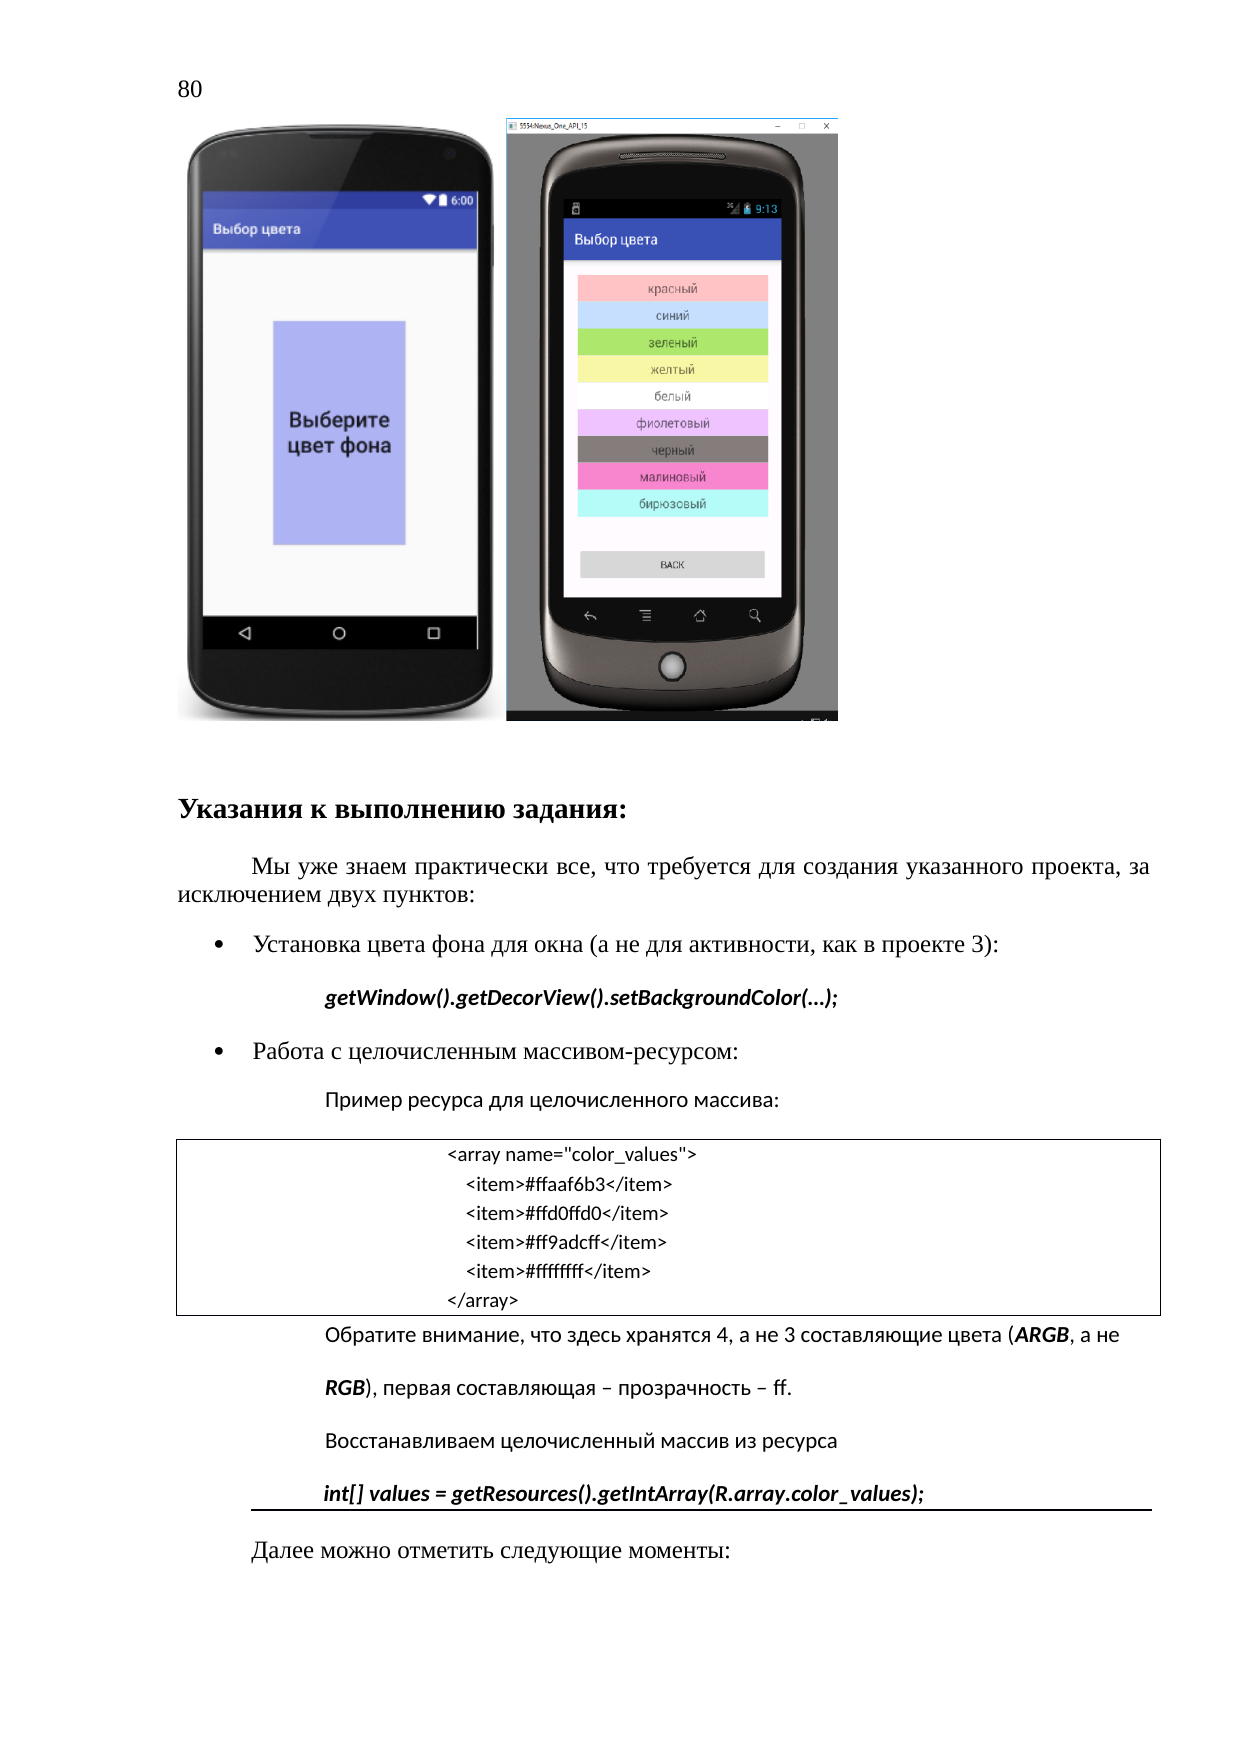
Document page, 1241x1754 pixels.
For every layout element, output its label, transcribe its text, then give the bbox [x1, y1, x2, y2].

text Пример ресурса для целочисленного массива: [251, 1086, 1152, 1113]
text <item>#ffffffff</item> [177, 1255, 1160, 1284]
text RGB), первая составляющая – прозрачность – ff. [251, 1373, 1152, 1401]
text int[] values = getResources().getIntArray(R.array.color_values); [251, 1479, 1152, 1509]
text <item>#ffaaf6b3</item> [177, 1168, 1160, 1196]
text Восстанавливаем целочисленный массив из ресурса [251, 1426, 1152, 1454]
text Далее можно отметить следующие моменты: [177, 1536, 1152, 1564]
text Обратите внимание, что здесь хранятся 4, а не 3 составляющие цвета (ARGB, а не [177, 1320, 1152, 1348]
text <item>#ffd0ffd0</item> [177, 1197, 1160, 1225]
text getWindow().getDecorView().setBackgroundColor(…); [251, 983, 1152, 1011]
text Указания к выполнению задания: [177, 791, 1152, 825]
picture [177, 118, 838, 721]
list Работа с целочисленным массивом-ресурсом: [215, 1036, 1152, 1065]
text <array name="color_values"> [177, 1140, 1160, 1167]
list Установка цвета фона для окна (а не для активности, как в проекте 3): [215, 929, 1152, 958]
text </array> [177, 1284, 1160, 1315]
text Мы уже знаем практически все, что требуется для создания указанного проекта, за исключением двух пунктов: [177, 851, 1152, 908]
text <item>#ff9adcff</item> [177, 1226, 1160, 1254]
